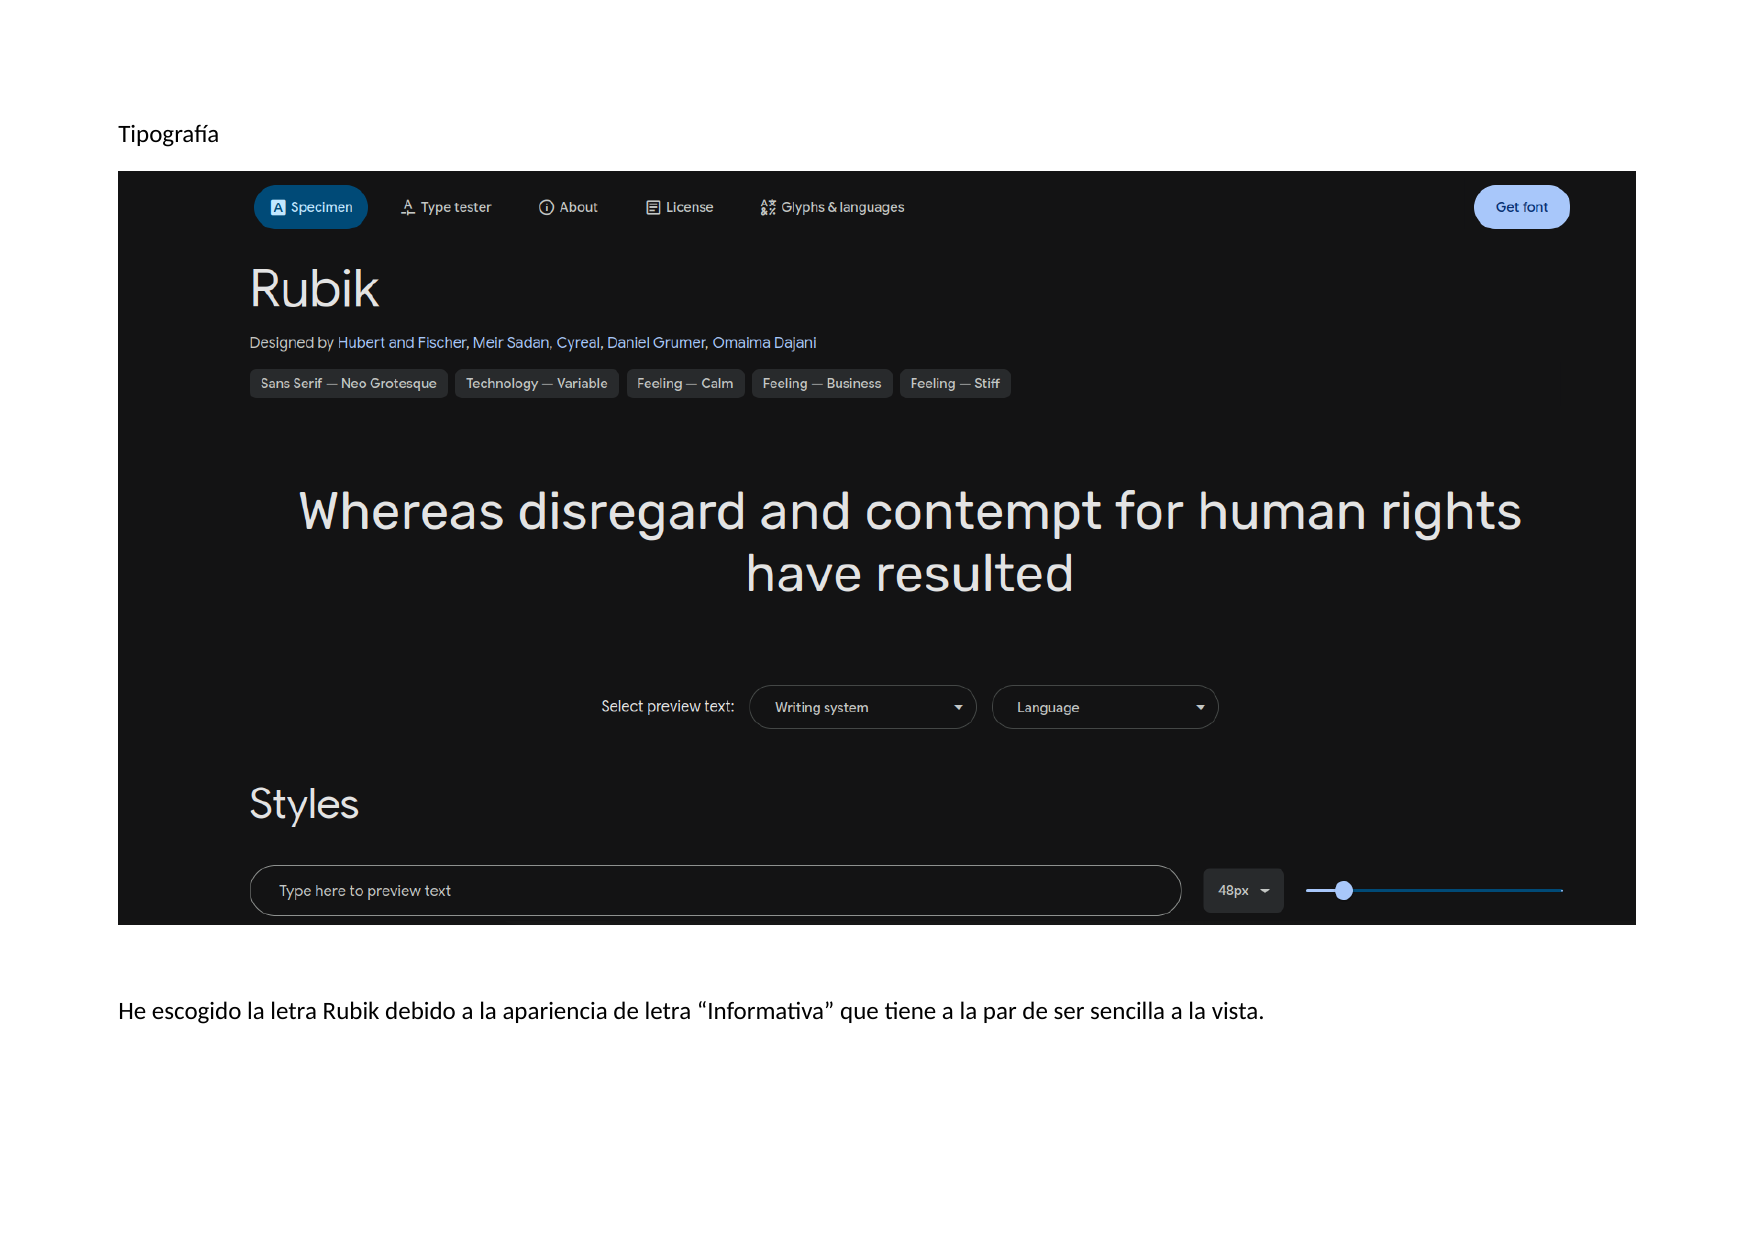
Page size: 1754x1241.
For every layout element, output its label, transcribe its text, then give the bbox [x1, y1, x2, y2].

text He escogido la letra Rubik debido a la apariencia de letra “Informativa” que tiene a la par de ser sencilla a la vista. [118, 995, 1636, 1026]
text Tipografía [118, 118, 1636, 149]
picture [118, 171, 1636, 925]
